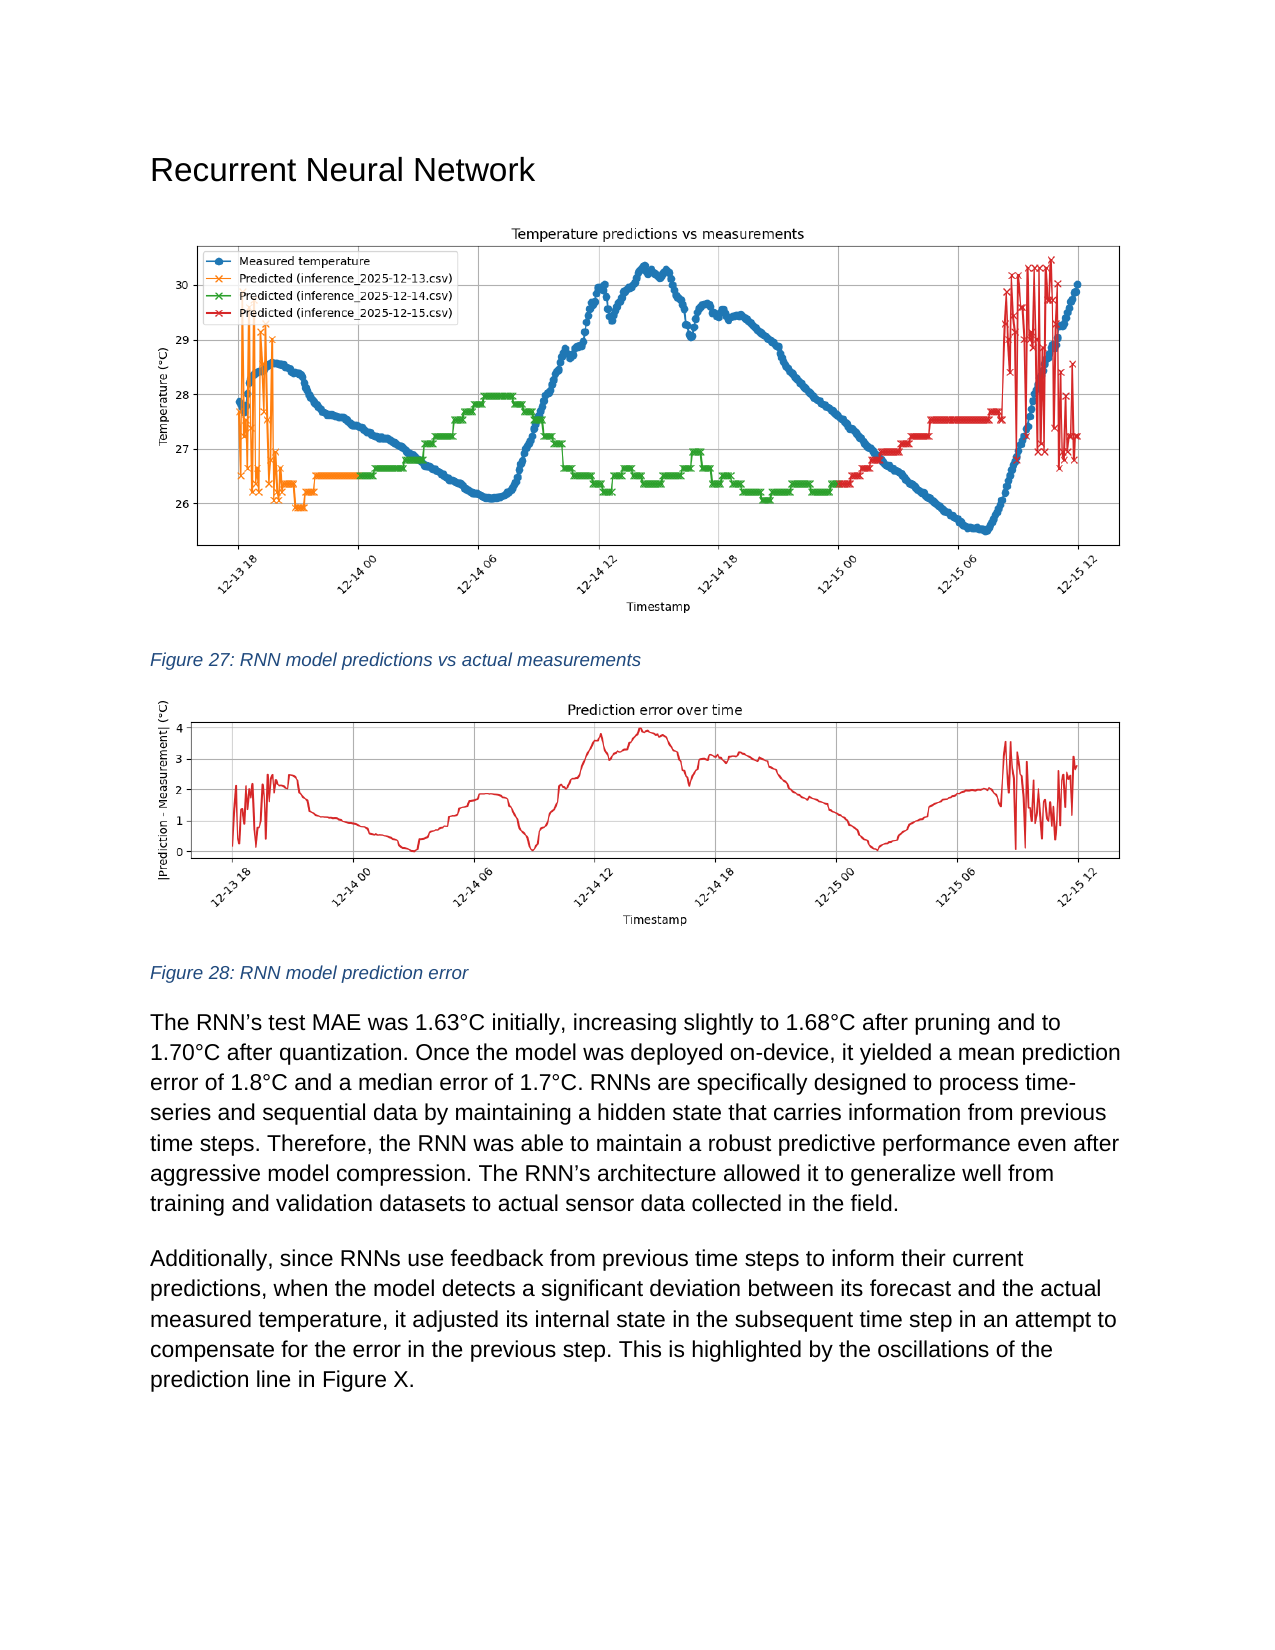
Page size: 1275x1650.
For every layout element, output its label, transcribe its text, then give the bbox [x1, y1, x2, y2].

picture [150, 695, 1125, 934]
picture [150, 219, 1125, 621]
text Figure 27: RNN model predictions vs actual measurements [150, 649, 1125, 671]
text Additionally, since RNNs use feedback from previous time steps to inform their current predictions, when the model detects a significant deviation between its forecast and the actual measured temperature, it adjusted its internal state in the subsequent time step in an attempt to compensate for the error in the previous step. This is highlighted by the oscillations of the prediction line in Figure X. [150, 1245, 1125, 1392]
subtitle Recurrent Neural Network [150, 150, 1125, 188]
text Figure 28: RNN model prediction error [150, 962, 1125, 984]
text The RNN’s test MAE was 1.63°C initially, increasing slightly to 1.68°C after pruning and to 1.70°C after quantization. Once the model was deployed on-device, it yielded a mean prediction error of 1.8°C and a median error of 1.7°C. RNNs are specifically designed to process time-series and sequential data by maintaining a hidden state that carries information from previous time steps. Therefore, the RNN was able to maintain a robust predictive performance even after aggressive model compression. The RNN’s architecture allowed it to generalize well from training and validation datasets to actual sensor data collected in the field. [150, 1009, 1125, 1216]
